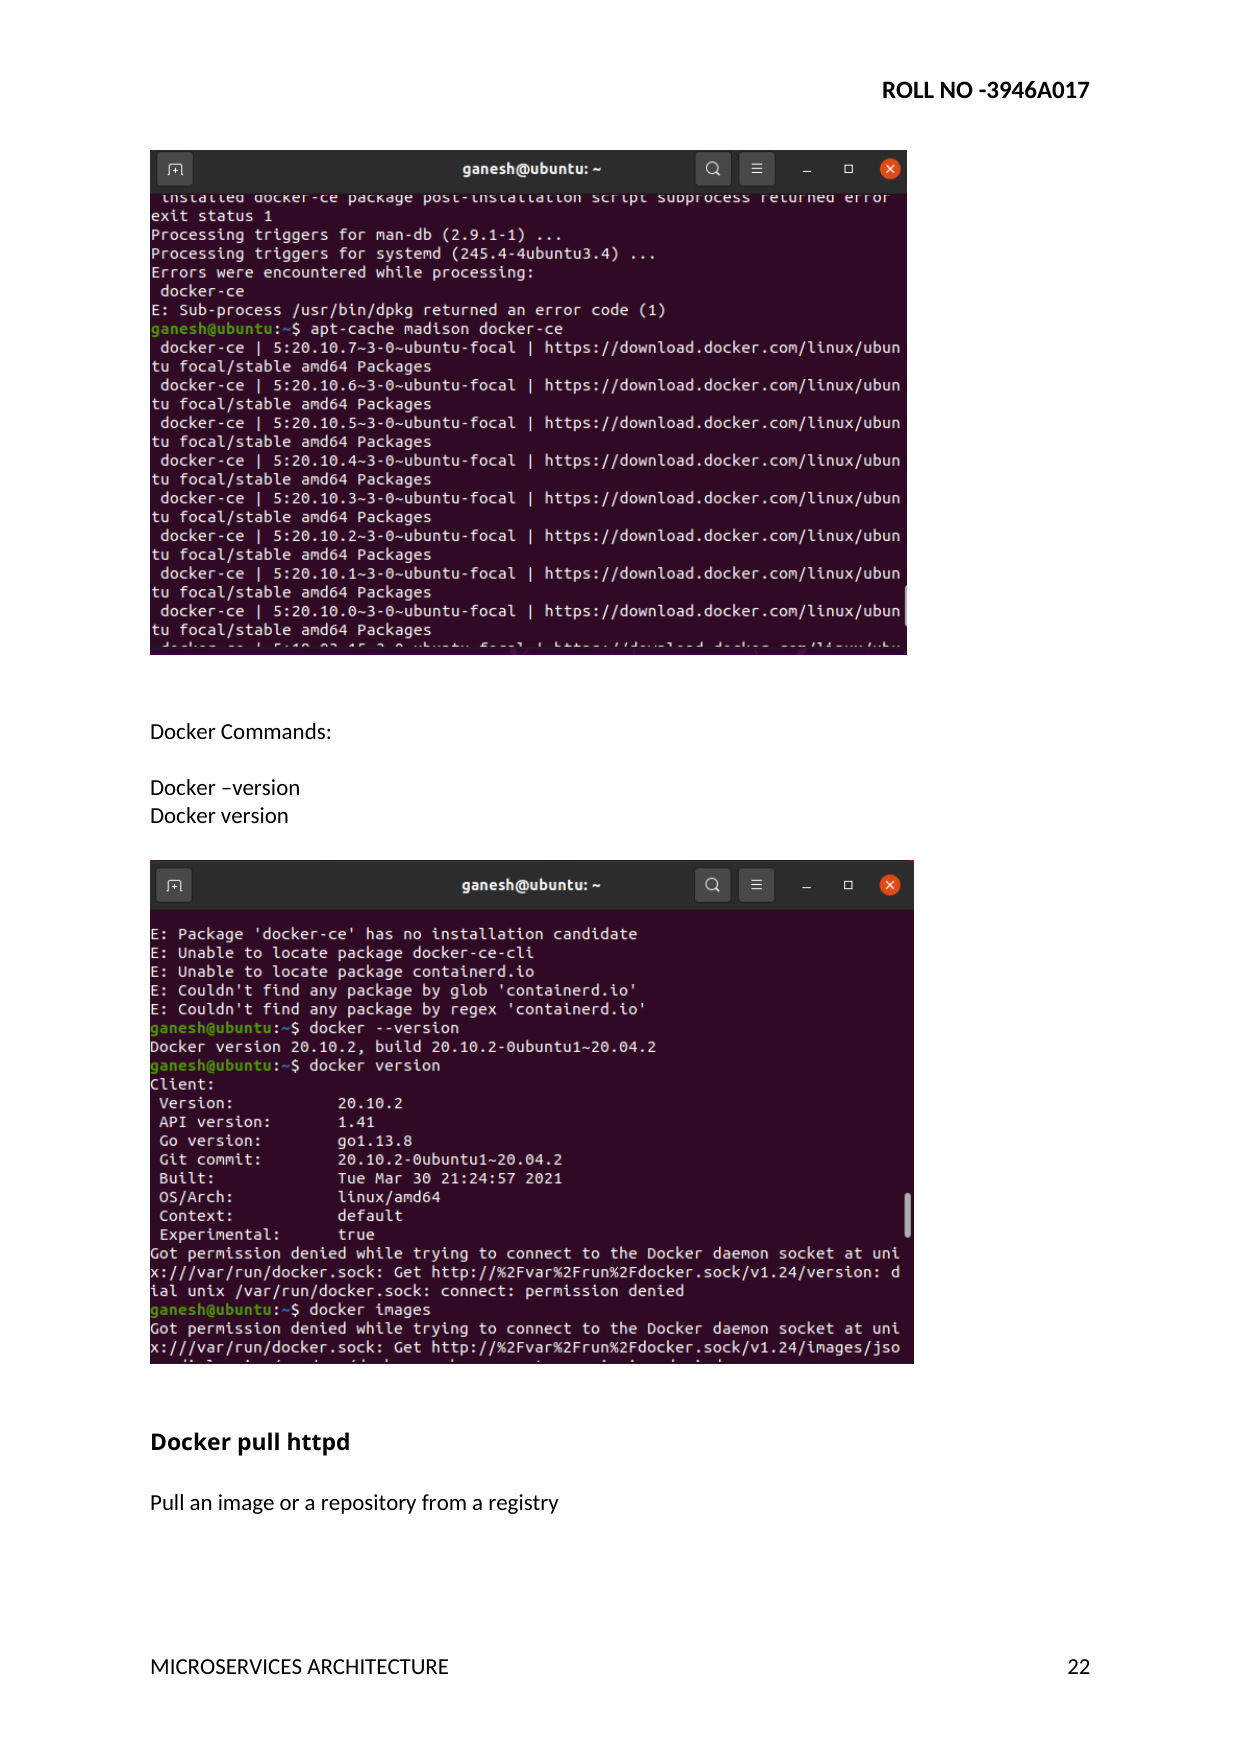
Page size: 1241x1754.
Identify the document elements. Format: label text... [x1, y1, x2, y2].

text Docker Commands: [150, 717, 1090, 745]
picture [150, 860, 914, 1364]
picture [150, 150, 907, 655]
text Docker –version [150, 773, 1090, 801]
text Docker version [150, 801, 1090, 829]
text Docker pull httpd [150, 1426, 1090, 1457]
text Pull an image or a repository from a registry [150, 1488, 1090, 1516]
